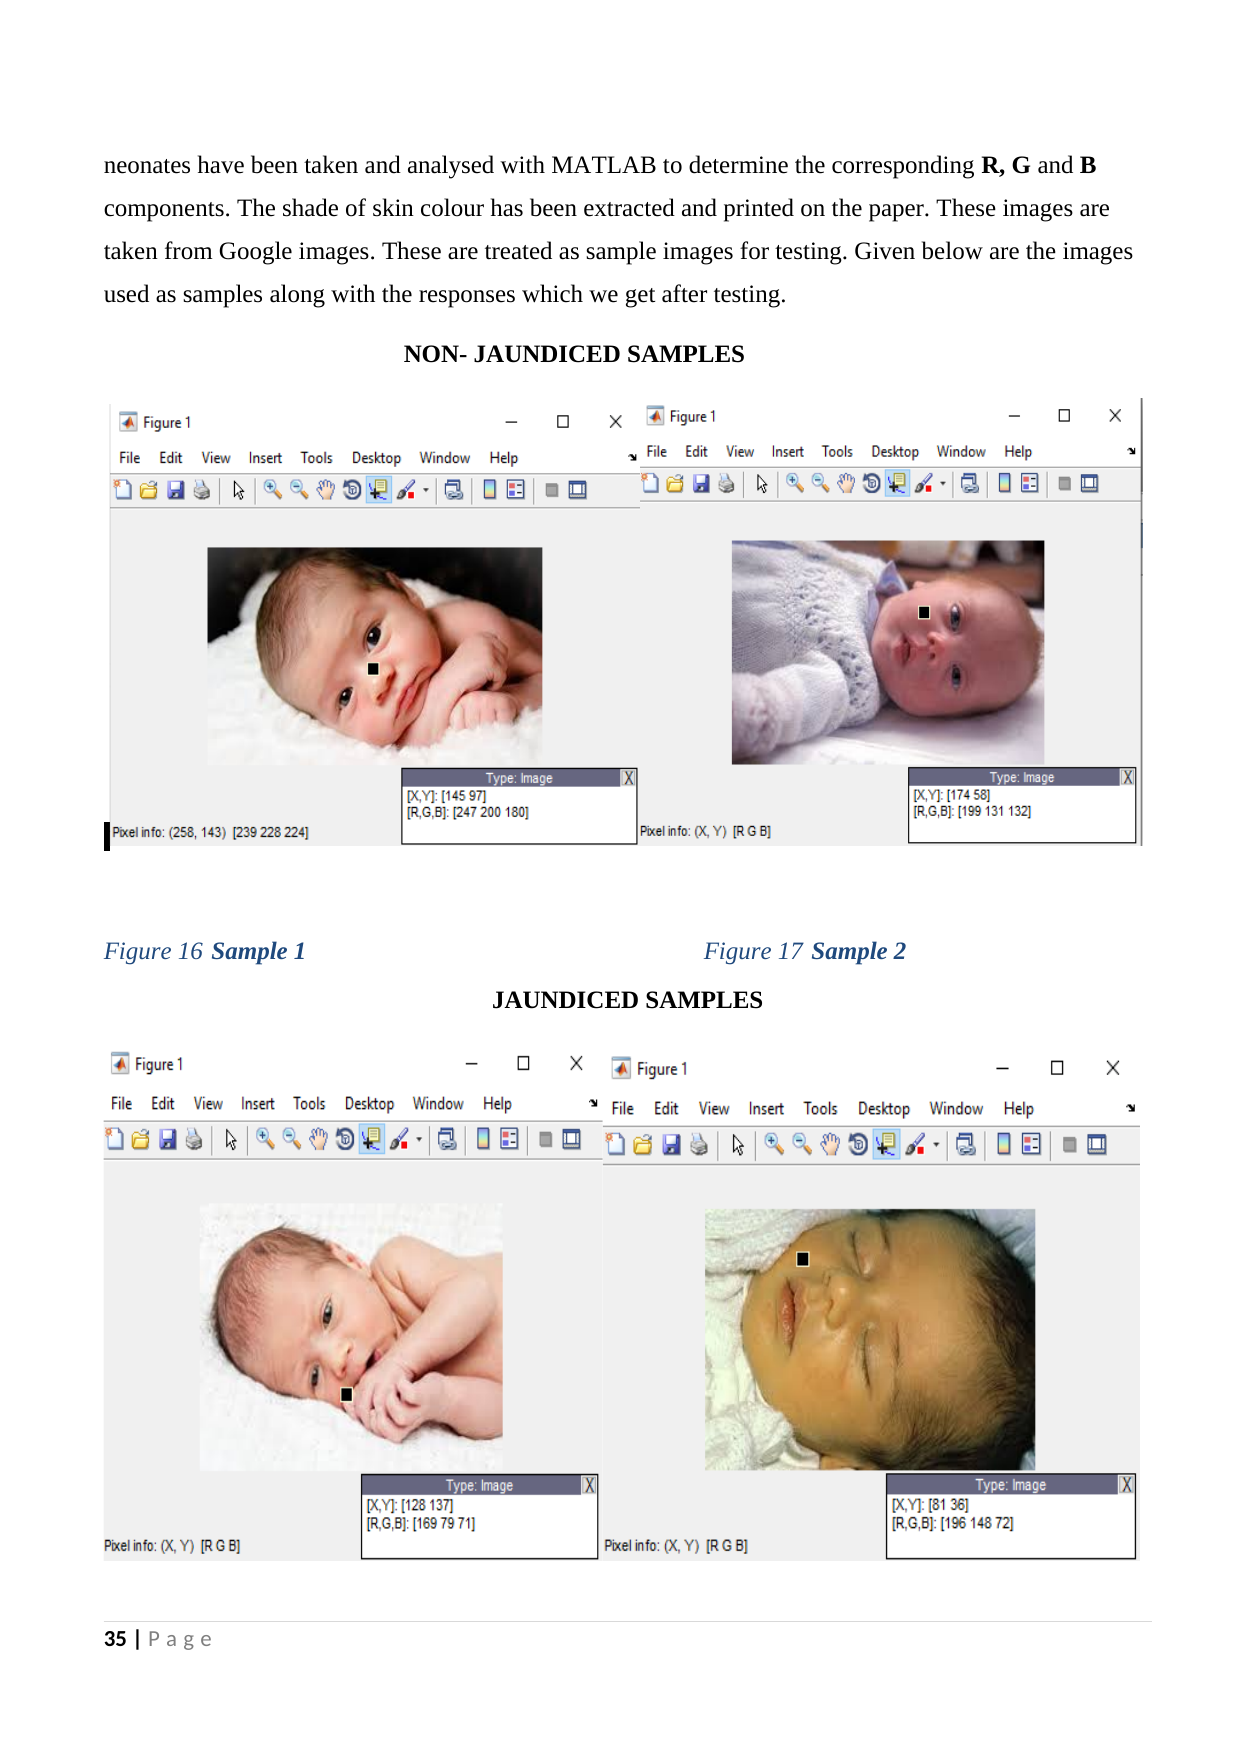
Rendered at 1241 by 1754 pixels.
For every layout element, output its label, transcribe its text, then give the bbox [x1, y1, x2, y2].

picture [103, 1045, 1140, 1561]
text Figure 16 Sample 1 Figure 17 Sample 2 [103, 936, 1152, 965]
text JAUNDICED SAMPLES [103, 986, 1152, 1014]
text NON- JAUNDICED SAMPLES [403, 339, 1152, 368]
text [103, 150, 1152, 308]
picture [109, 398, 1143, 846]
